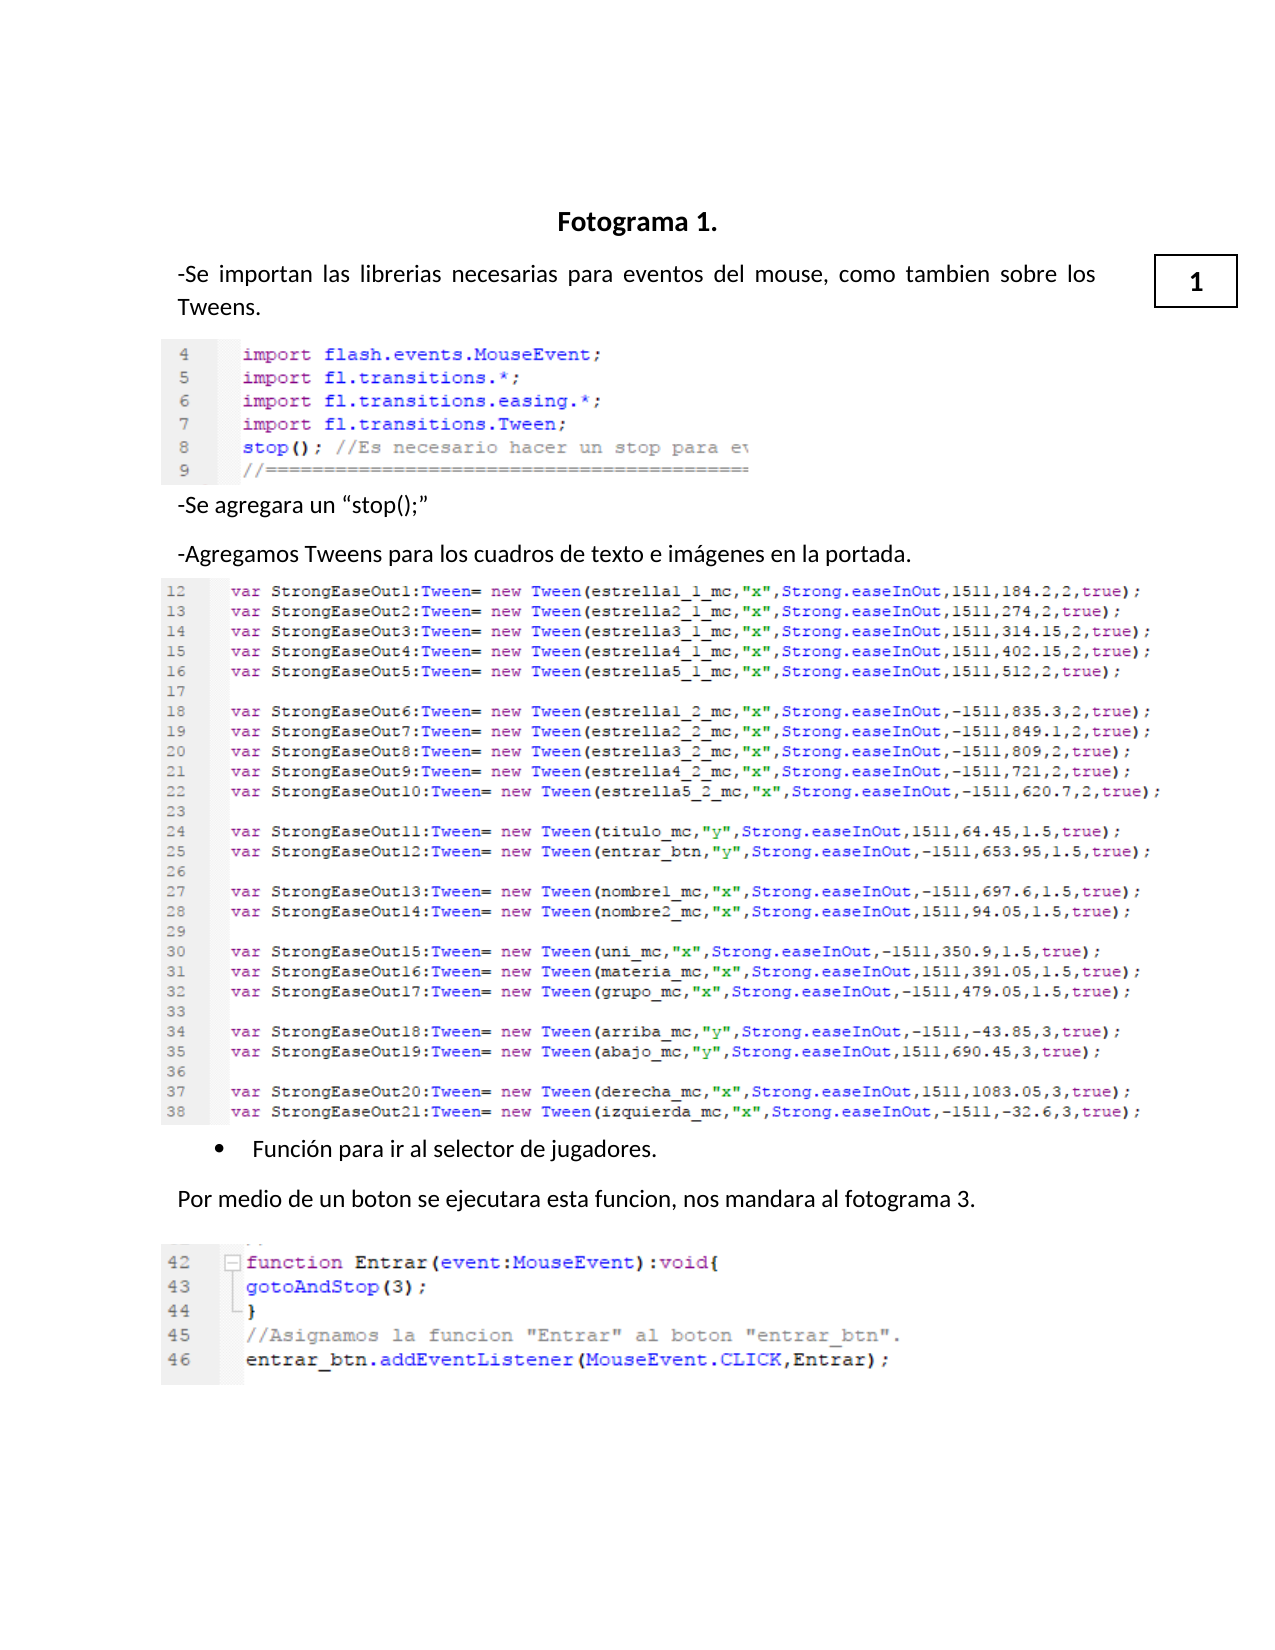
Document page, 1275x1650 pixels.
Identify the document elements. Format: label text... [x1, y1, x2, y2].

list Función para ir al selector de jugadores. [215, 1134, 1098, 1164]
text Por medio de un boton se ejecutara esta funcion, nos mandara al fotograma 3. [177, 1183, 1098, 1214]
text -Se importan las librerias necesarias para eventos del mouse, como tambien sobre los Tweens. [177, 258, 1098, 321]
text -Agregamos Tweens para los cuadros de texto e imágenes en la portada. [177, 539, 1098, 569]
text -Se agregara un “stop();” [177, 489, 1098, 519]
picture [161, 1244, 927, 1385]
text Fotograma 1. [177, 203, 1098, 238]
picture [161, 578, 1202, 1125]
picture [161, 339, 749, 485]
